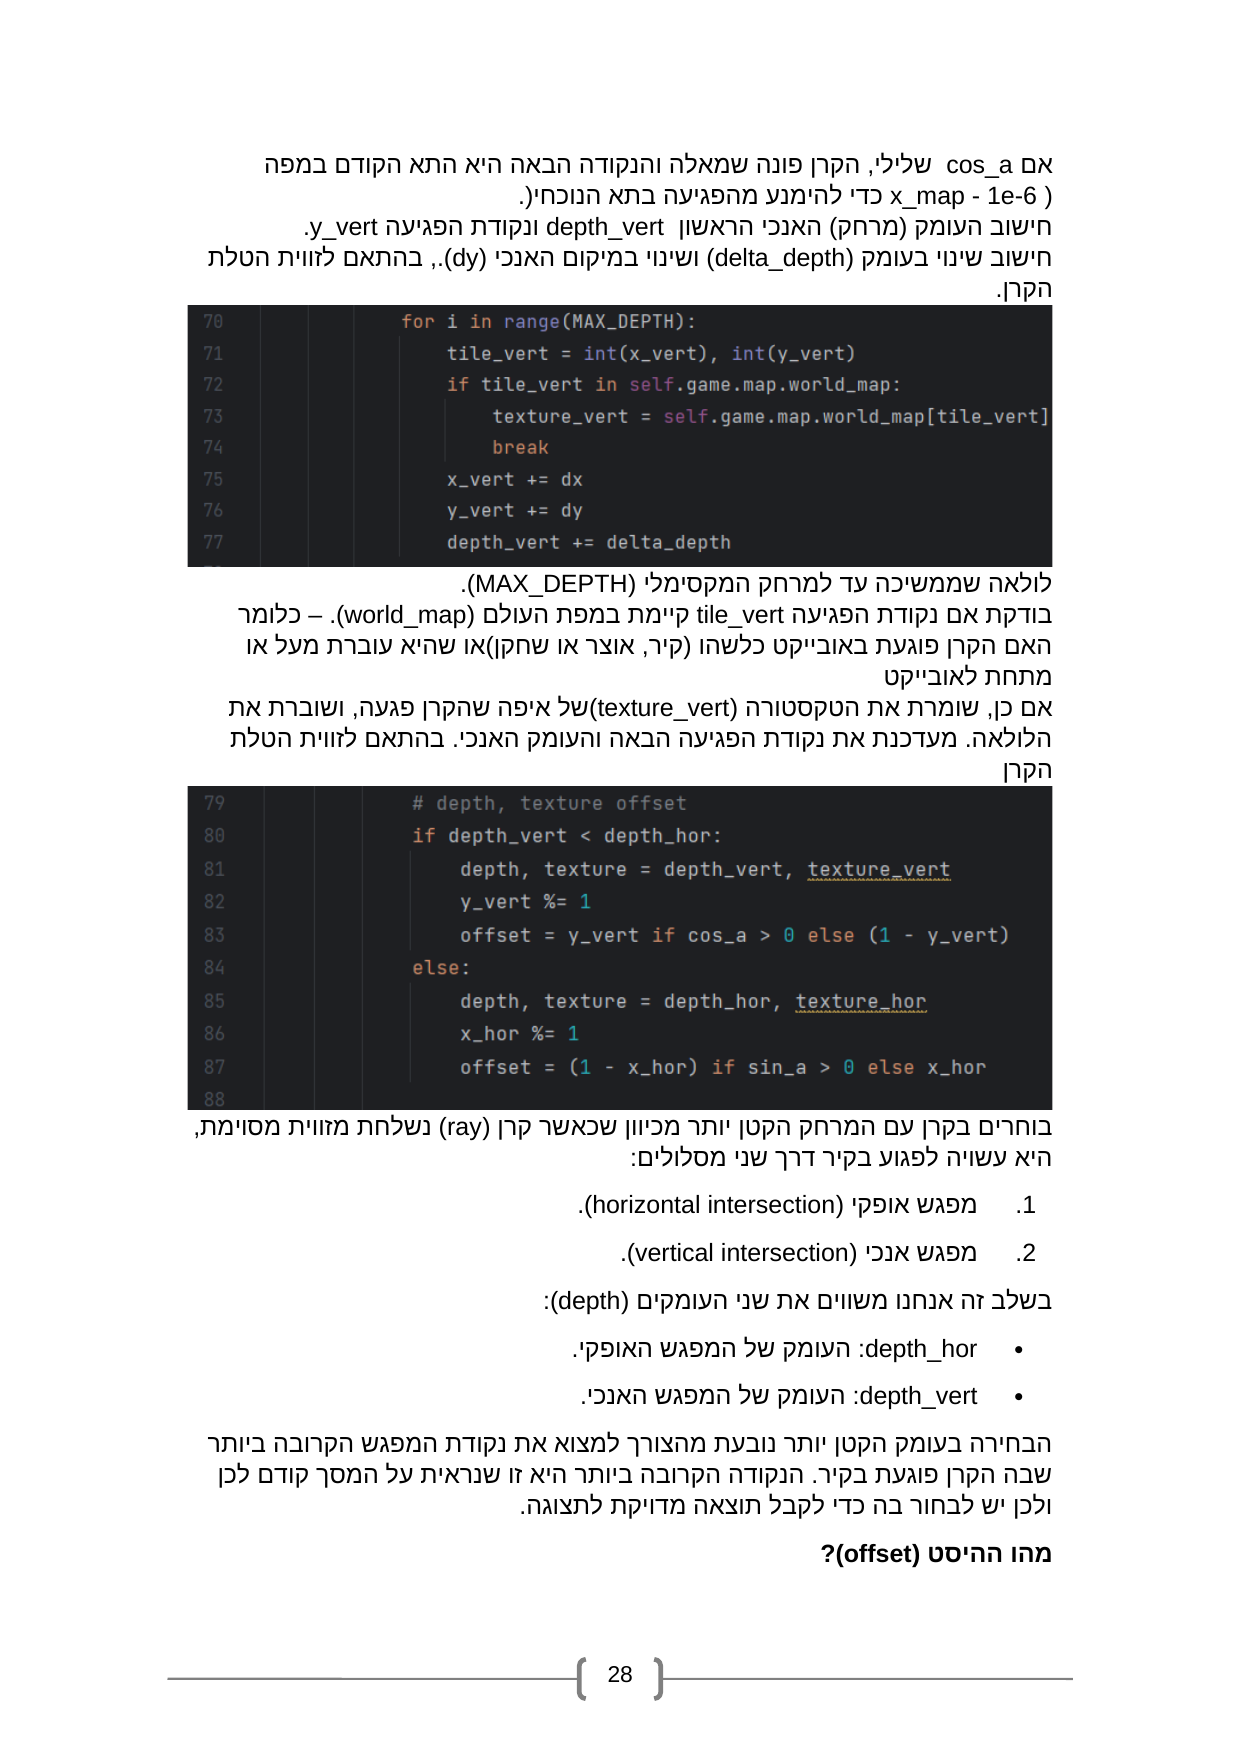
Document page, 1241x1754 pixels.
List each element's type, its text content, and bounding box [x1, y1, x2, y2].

text אם cos_a שלילי, הקרן פונה שמאלה והנקודה הבאה היא התא הקודם במפה ( x_map - 1e-6 כדי להימנע מהפגיעה בתא הנוכחי(. חישוב העומק (מרחק) האנכי הראשון depth_vert ונקודת הפגיעה y_vert. חישוב שינוי בעומק (delta_depth) ושינוי במיקום האנכי (dy)., בהתאם לזווית הטלת הקרן. לולאה שממשיכה עד למרחק המקסימלי (MAX_DEPTH). בודקת אם נקודת הפגיעה tile_vert קיימת במפת העולם (world_map). – כלומר האם הקרן פוגעת באובייקט כלשהו (קיר, אוצר או שחקן)או שהיא עוברת מעל או מתחת לאובייקט אם כן, שומרת את הטקסטורה (texture_vert)של איפה שהקרן פגעה, ושוברת את הלולאה. מעדכנת את נקודת הפגיעה הבאה והעומק האנכי. בהתאם לזווית הטלת הקרן בוחרים בקרן עם המרחק הקטן יותר מכיוון שכאשר קרן (ray) נשלחת מזווית מסוימת, היא עשויה לפגוע בקיר דרך שני מסלולים: [187, 150, 1053, 305]
text הבחירה בעומק הקטן יותר נובעת מהצורך למצוא את נקודת המפגש הקרובה ביותר שבה הקרן פוגעת בקיר. הנקודה הקרובה ביותר היא זו שנראית על המסך קודם לכן ולכן יש לבחור בה כדי לקבל תוצאה מדויקת לתצוגה. [187, 1429, 1053, 1520]
text בשלב זה אנחנו משווים את שני העומקים (depth): [187, 1286, 1053, 1314]
list מפגש אופקי (horizontal intersection). [187, 1190, 1015, 1219]
picture [187, 305, 1053, 567]
list depth_vert: העומק של המפגש האנכי. [187, 1381, 1015, 1410]
text אם cos_a שלילי, הקרן פונה שמאלה והנקודה הבאה היא התא הקודם במפה ( x_map - 1e-6 כדי להימנע מהפגיעה בתא הנוכחי(. חישוב העומק (מרחק) האנכי הראשון depth_vert ונקודת הפגיעה y_vert. חישוב שינוי בעומק (delta_depth) ושינוי במיקום האנכי (dy)., בהתאם לזווית הטלת הקרן. לולאה שממשיכה עד למרחק המקסימלי (MAX_DEPTH). בודקת אם נקודת הפגיעה tile_vert קיימת במפת העולם (world_map). – כלומר האם הקרן פוגעת באובייקט כלשהו (קיר, אוצר או שחקן)או שהיא עוברת מעל או מתחת לאובייקט אם כן, שומרת את הטקסטורה (texture_vert)של איפה שהקרן פגעה, ושוברת את הלולאה. מעדכנת את נקודת הפגיעה הבאה והעומק האנכי. בהתאם לזווית הטלת הקרן בוחרים בקרן עם המרחק הקטן יותר מכיוון שכאשר קרן (ray) נשלחת מזווית מסוימת, היא עשויה לפגוע בקיר דרך שני מסלולים: [187, 1110, 1053, 1171]
list מפגש אנכי (vertical intersection). [187, 1238, 1015, 1267]
list depth_hor: העומק של המפגש האופקי. [187, 1333, 1015, 1362]
picture [187, 786, 1053, 1110]
text מהו ההיסט (offset)? [187, 1539, 1053, 1567]
text אם cos_a שלילי, הקרן פונה שמאלה והנקודה הבאה היא התא הקודם במפה ( x_map - 1e-6 כדי להימנע מהפגיעה בתא הנוכחי(. חישוב העומק (מרחק) האנכי הראשון depth_vert ונקודת הפגיעה y_vert. חישוב שינוי בעומק (delta_depth) ושינוי במיקום האנכי (dy)., בהתאם לזווית הטלת הקרן. לולאה שממשיכה עד למרחק המקסימלי (MAX_DEPTH). בודקת אם נקודת הפגיעה tile_vert קיימת במפת העולם (world_map). – כלומר האם הקרן פוגעת באובייקט כלשהו (קיר, אוצר או שחקן)או שהיא עוברת מעל או מתחת לאובייקט אם כן, שומרת את הטקסטורה (texture_vert)של איפה שהקרן פגעה, ושוברת את הלולאה. מעדכנת את נקודת הפגיעה הבאה והעומק האנכי. בהתאם לזווית הטלת הקרן בוחרים בקרן עם המרחק הקטן יותר מכיוון שכאשר קרן (ray) נשלחת מזווית מסוימת, היא עשויה לפגוע בקיר דרך שני מסלולים: [187, 567, 1053, 786]
